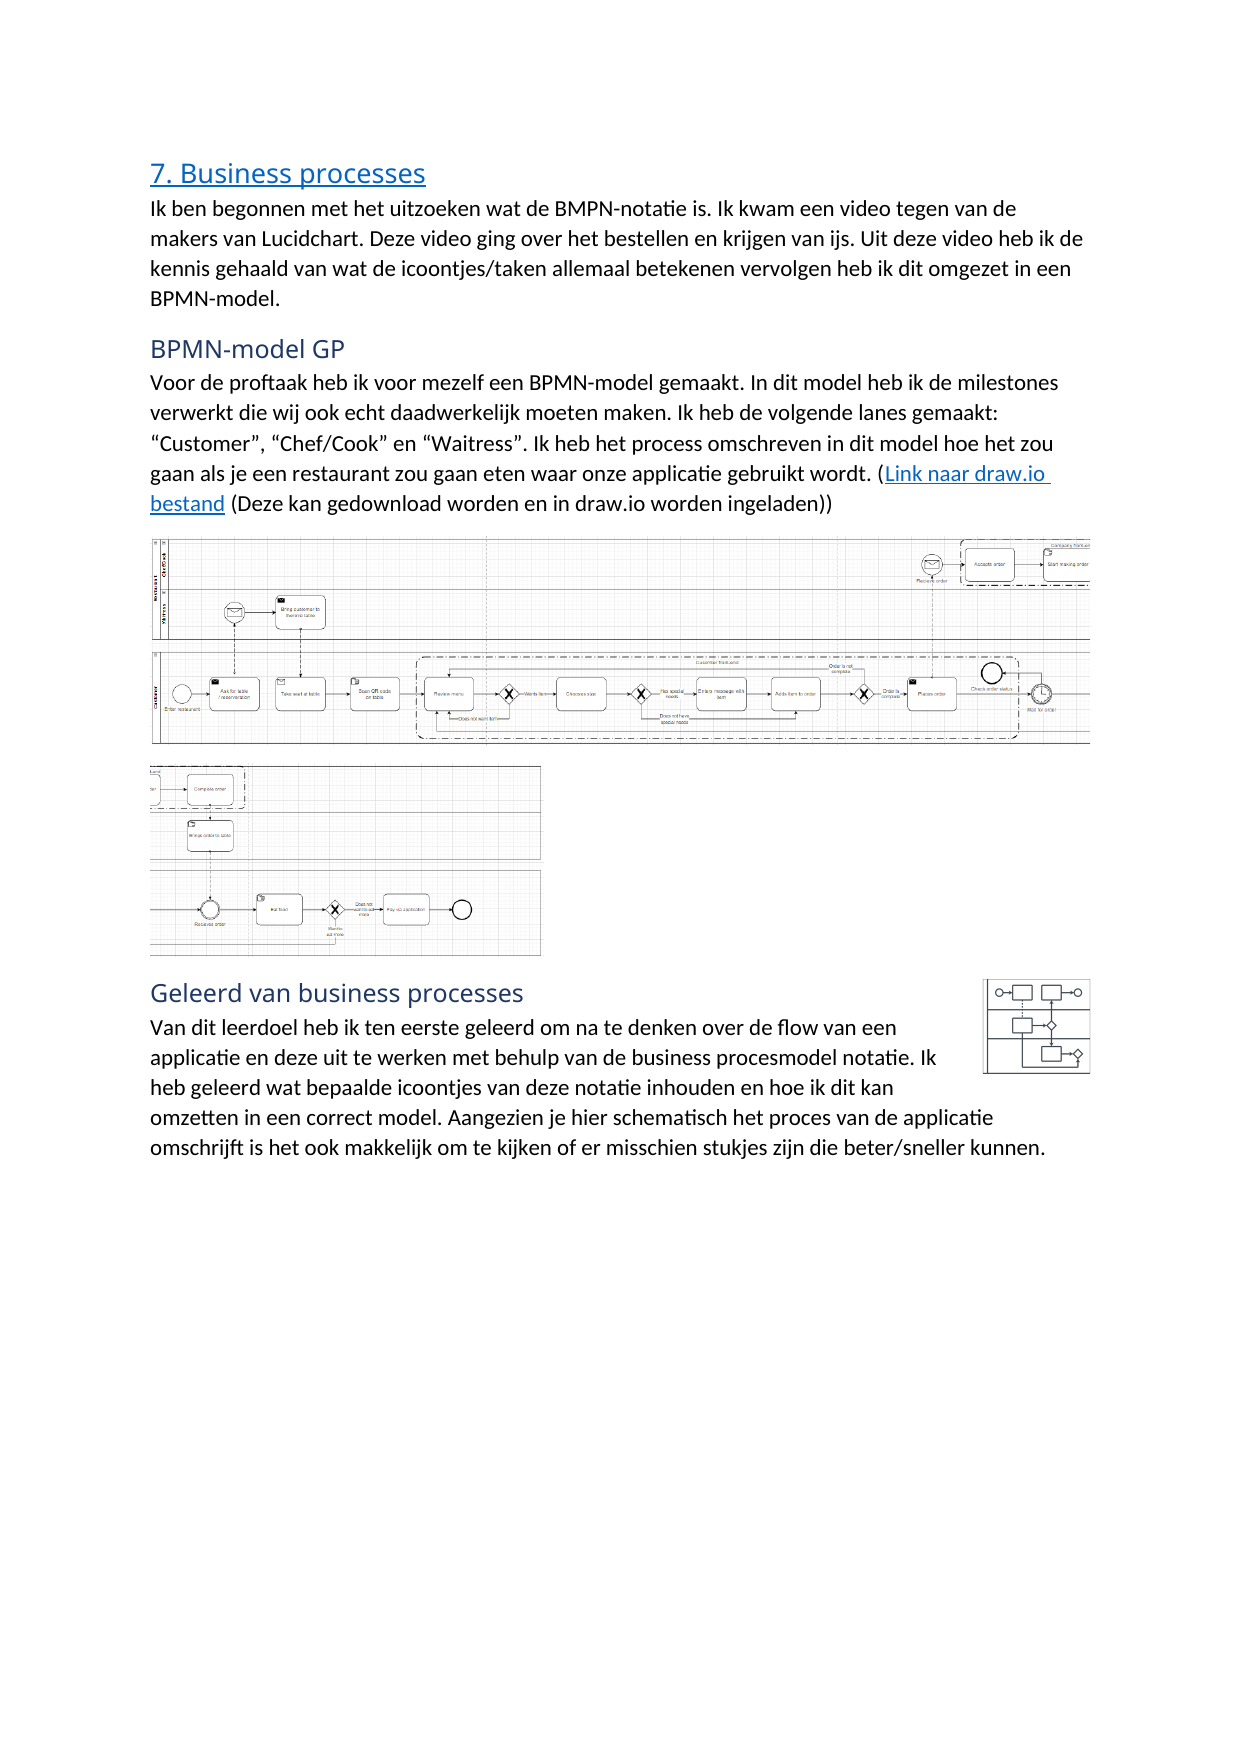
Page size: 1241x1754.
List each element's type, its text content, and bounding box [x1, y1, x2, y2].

text Voor de proftaak heb ik voor mezelf een BPMN-model gemaakt. In dit model heb ik de milestones verwerkt die wij ook echt daadwerkelijk moeten maken. Ik heb de volgende lanes gemaakt: “Customer”, “Chef/Cook” en “Waitress”. Ik heb het process omschreven in dit model hoe het zou gaan als je een restaurant zou gaan eten waar onze applicatie gebruikt wordt. (Link naar draw.io bestand (Deze kan gedownload worden en in draw.io worden ingeladen)) [150, 368, 1090, 517]
picture [150, 763, 544, 957]
subtitle 7. Business processes [150, 154, 1090, 191]
subtitle Geleerd van business processes [150, 976, 1090, 1010]
text Van dit leerdoel heb ik ten eerste geleerd om na te denken over de flow van een applicatie en deze uit te werken met behulp van de business procesmodel notatie. Ik heb geleerd wat bepaalde icoontjes van deze notatie inhouden en hoe ik dit kan omzetten in een correct model. Aangezien je hier schematisch het proces van de applicatie omschrijft is het ook makkelijk om te kijken of er misschien stukjes zijn die beter/sneller kunnen. [150, 1013, 1090, 1162]
text Ik ben begonnen met het uitzoeken wat de BMPN-notatie is. Ik kwam een video tegen van de makers van Lucidchart. Deze video ging over het bestellen en krijgen van ijs. Uit deze video heb ik de kennis gehaald van wat de icoontjes/taken allemaal betekenen vervolgen heb ik dit omgezet in een BPMN-model. [150, 194, 1090, 313]
subtitle BPMN-model GP [150, 331, 1090, 366]
picture [150, 536, 1091, 745]
picture [982, 979, 1091, 1074]
